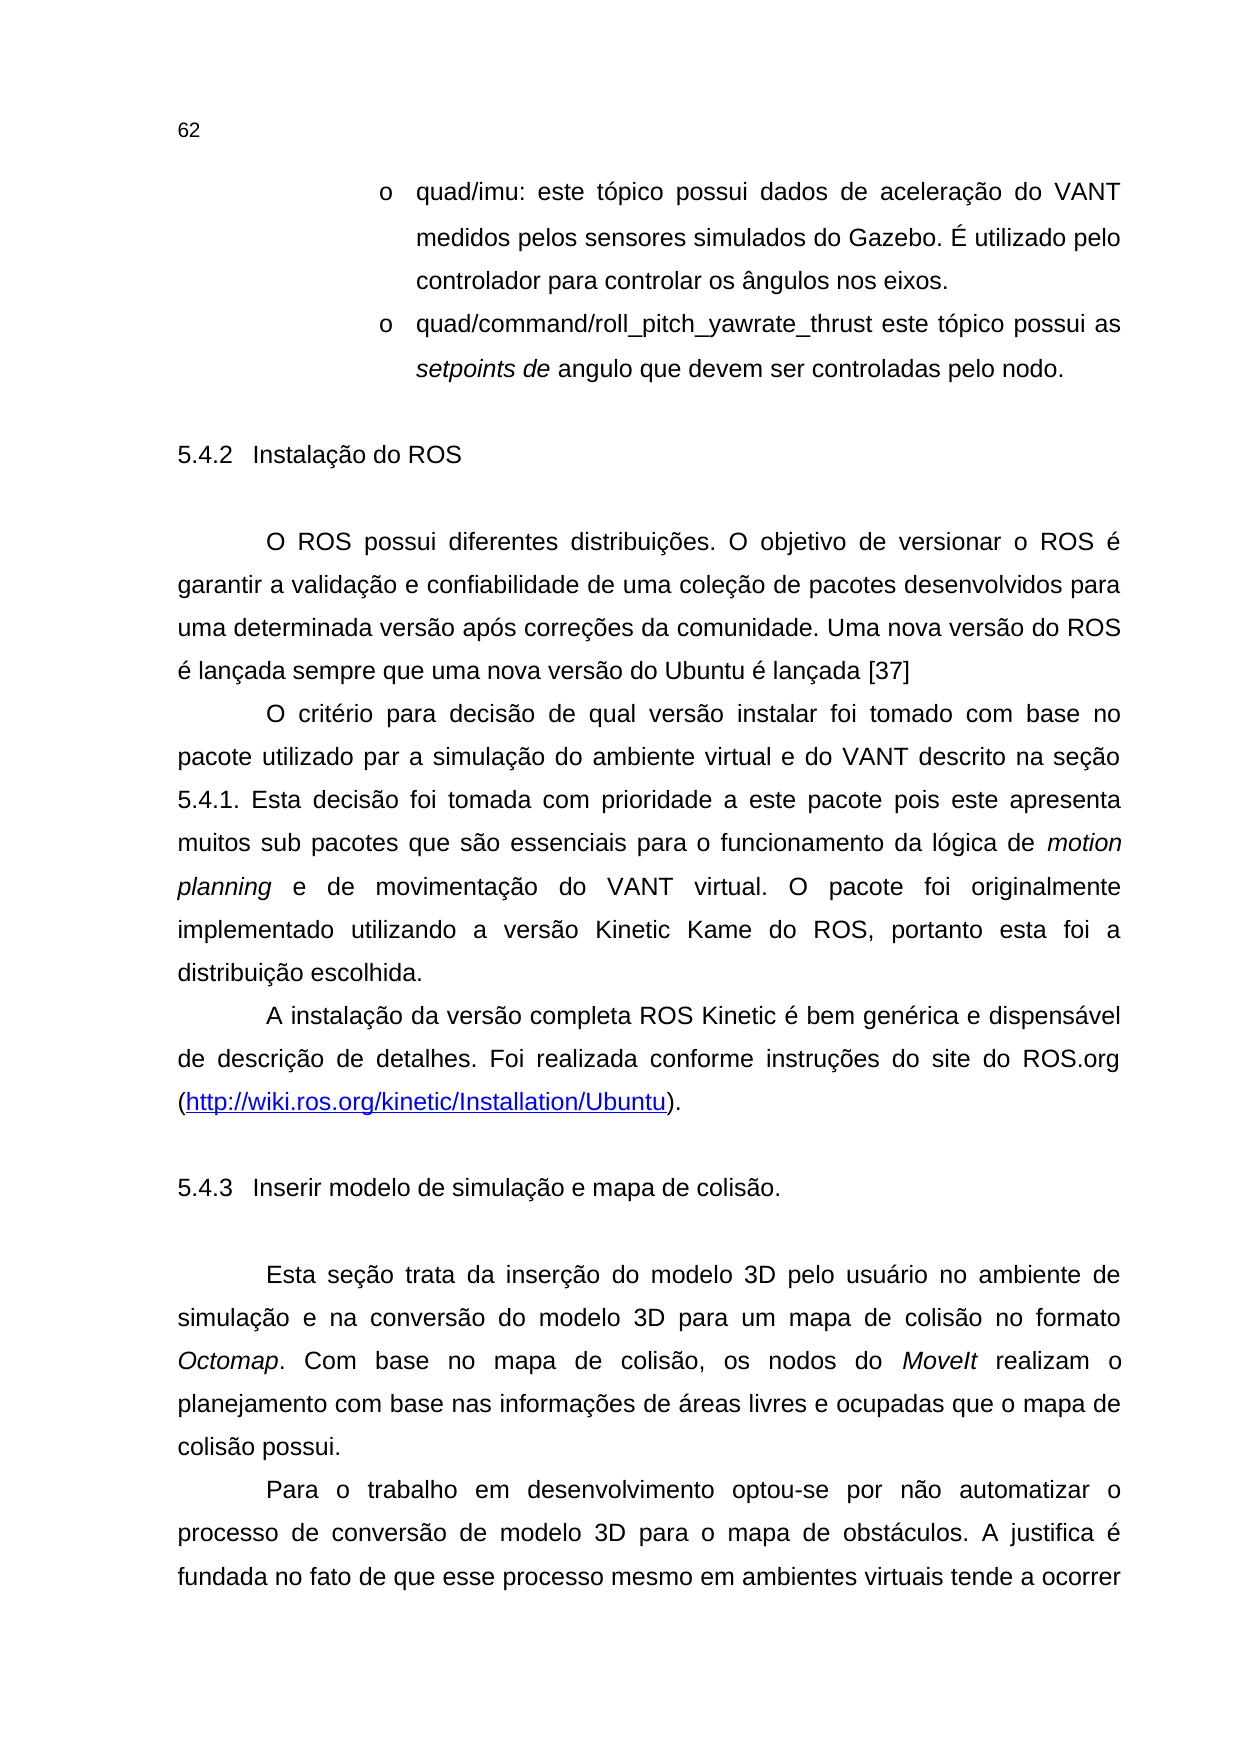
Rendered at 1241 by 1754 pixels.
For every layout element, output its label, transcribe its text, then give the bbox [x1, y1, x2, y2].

list quad/command/roll_pitch_yawrate_thrust este tópico possui as setpoints de angulo que devem ser controladas pelo nodo. [378, 309, 1122, 383]
text A instalação da versão completa ROS Kinetic é bem genérica e dispensável de descrição de detalhes. Foi realizada conforme instruções do site do ROS.org (http://wiki.ros.org/kinetic/Installation/Ubuntu). [177, 1001, 1122, 1116]
list quad/imu: este tópico possui dados de aceleração do VANT medidos pelos sensores simulados do Gazebo. É utilizado pelo controlador para controlar os ângulos nos eixos. [378, 177, 1122, 294]
list Inserir modelo de simulação e mapa de colisão. [177, 1173, 1122, 1202]
subtitle Instalação do ROS [177, 440, 1122, 469]
text Esta seção trata da inserção do modelo 3D pelo usuário no ambiente de simulação e na conversão do modelo 3D para um mapa de colisão no formato Octomap. Com base no mapa de colisão, os nodos do MoveIt realizam o planejamento com base nas informações de áreas livres e ocupadas que o mapa de colisão possui. [177, 1260, 1122, 1461]
text O critério para decisão de qual versão instalar foi tomado com base no pacote utilizado par a simulação do ambiente virtual e do VANT descrito na seção 5.4.1. Esta decisão foi tomada com prioridade a este pacote pois este apresenta muitos sub pacotes que são essenciais para o funcionamento da lógica de motion planning e de movimentação do VANT virtual. O pacote foi originalmente implementado utilizando a versão Kinetic Kame do ROS, portanto esta foi a distribuição escolhida. [177, 699, 1122, 987]
text O ROS possui diferentes distribuições. O objetivo de versionar o ROS é garantir a validação e confiabilidade de uma coleção de pacotes desenvolvidos para uma determinada versão após correções da comunidade. Uma nova versão do ROS é lançada sempre que uma nova versão do Ubuntu é lançada [177, 527, 1122, 685]
